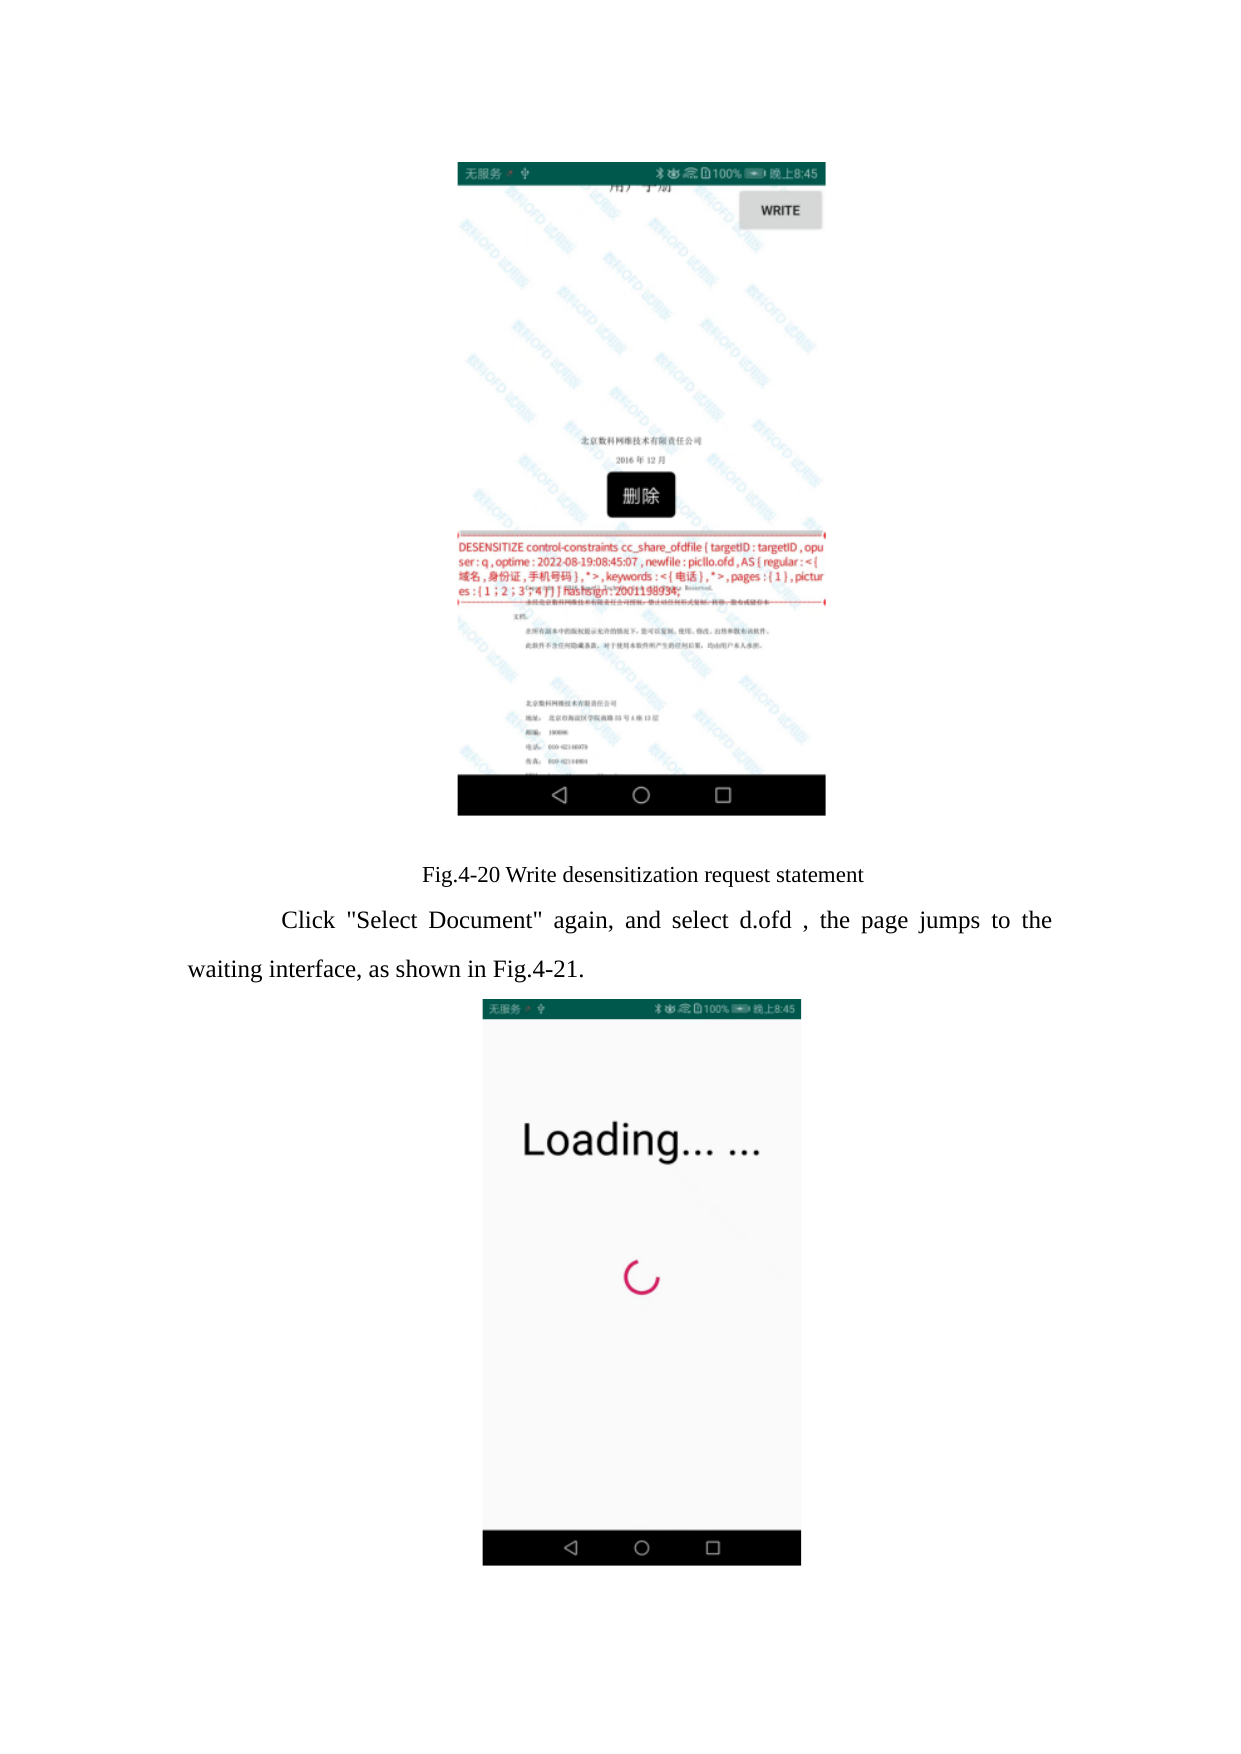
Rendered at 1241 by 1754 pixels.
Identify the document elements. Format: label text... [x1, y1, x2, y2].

text Click "Select Document" again, and select d.ofd , the page jumps to the waiting interface, as shown in Fig.4-21. [187, 903, 1053, 985]
text Fig.4-20 Write desensitization request statement [187, 858, 1053, 890]
picture [482, 999, 802, 1567]
picture [457, 162, 827, 817]
